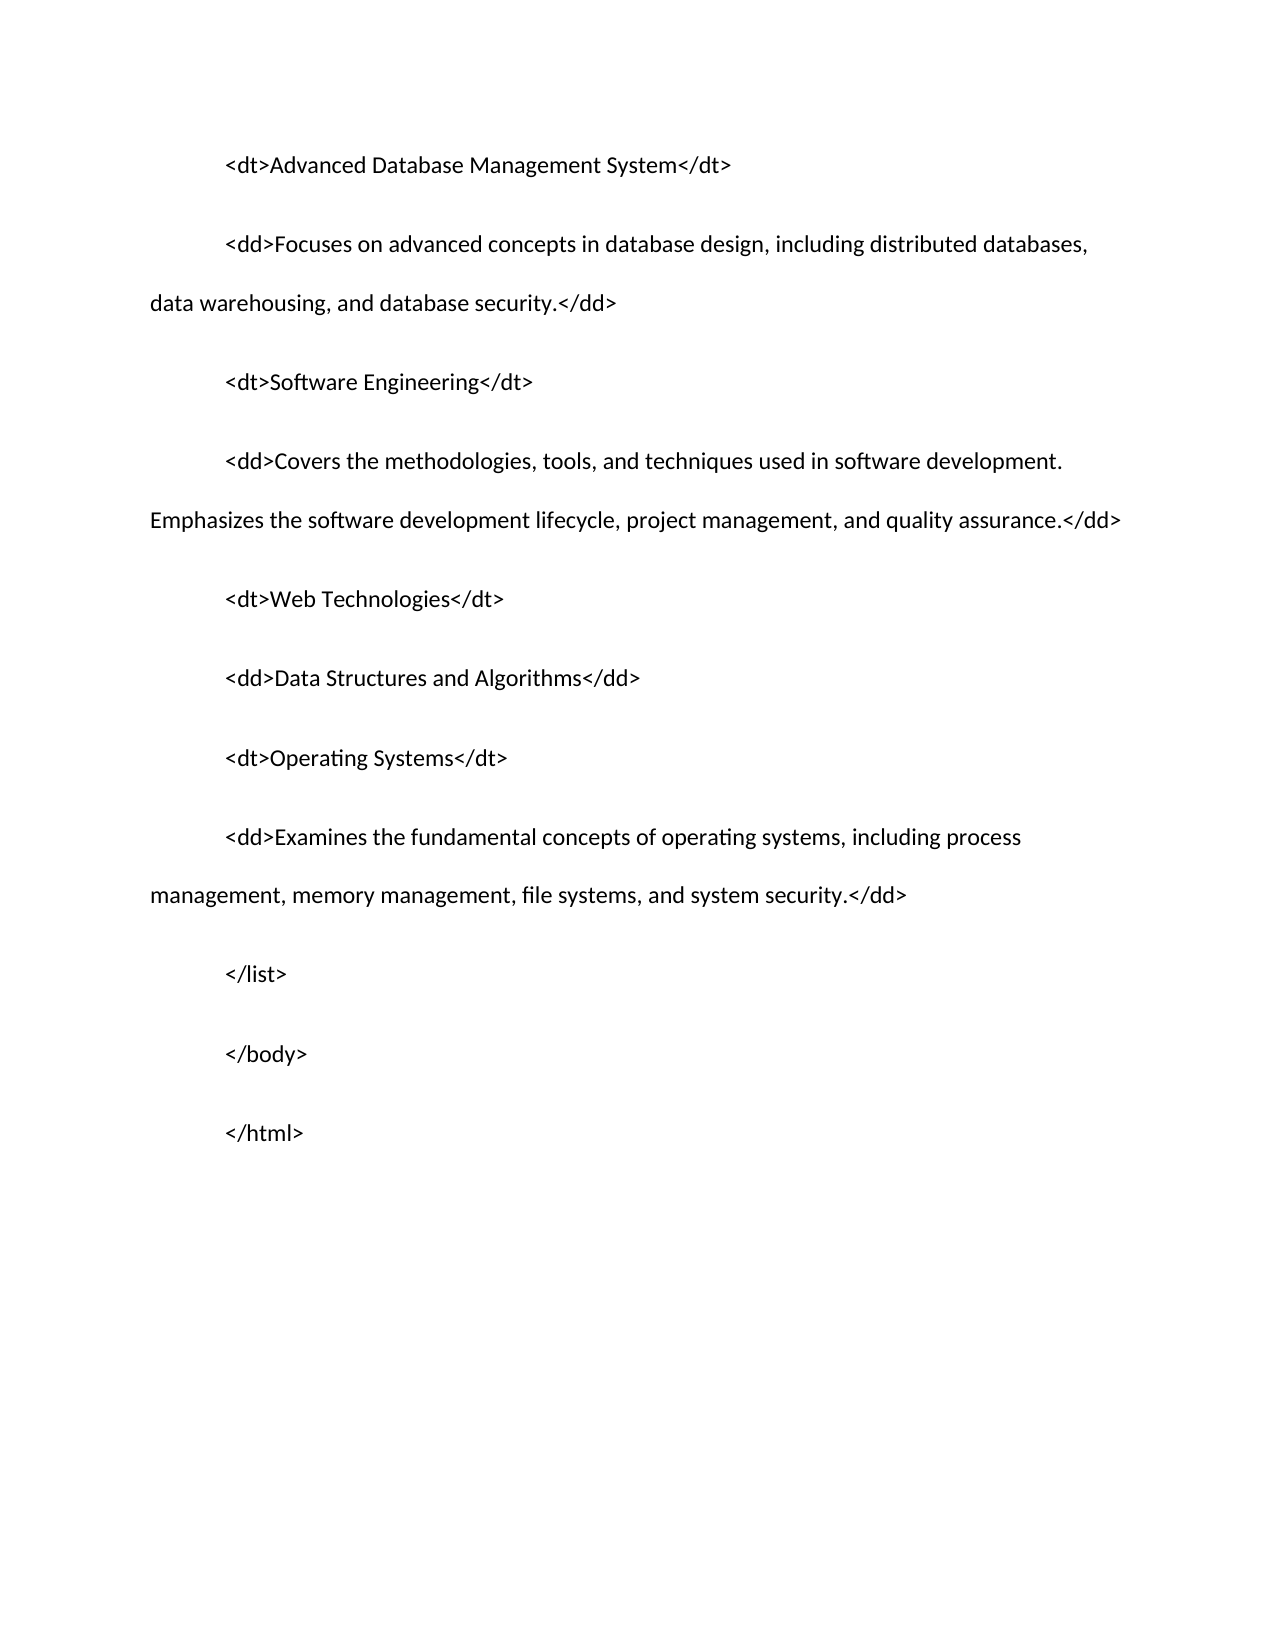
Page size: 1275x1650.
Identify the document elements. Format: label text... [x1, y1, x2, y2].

text <dt>Software Engineering</dt> [150, 367, 1125, 418]
text <dt>Advanced Database Management System</dt> [150, 150, 1125, 201]
text </body> [150, 1039, 1125, 1089]
text <dd>Covers the methodologies, tools, and techniques used in software development. Emphasizes the software development lifecycle, project management, and quality assurance.</dd> [150, 446, 1125, 556]
text </html> [150, 1118, 1125, 1169]
text <dd>Data Structures and Algorithms</dd> [150, 663, 1125, 714]
text <dd>Focuses on advanced concepts in database design, including distributed databases, data warehousing, and database security.</dd> [150, 229, 1125, 338]
text </list> [150, 959, 1125, 1010]
text <dt>Operating Systems</dt> [150, 742, 1125, 793]
text <dd>Examines the fundamental concepts of operating systems, including process management, memory management, file systems, and system security.</dd> [150, 822, 1125, 931]
text <dt>Web Technologies</dt> [150, 584, 1125, 635]
